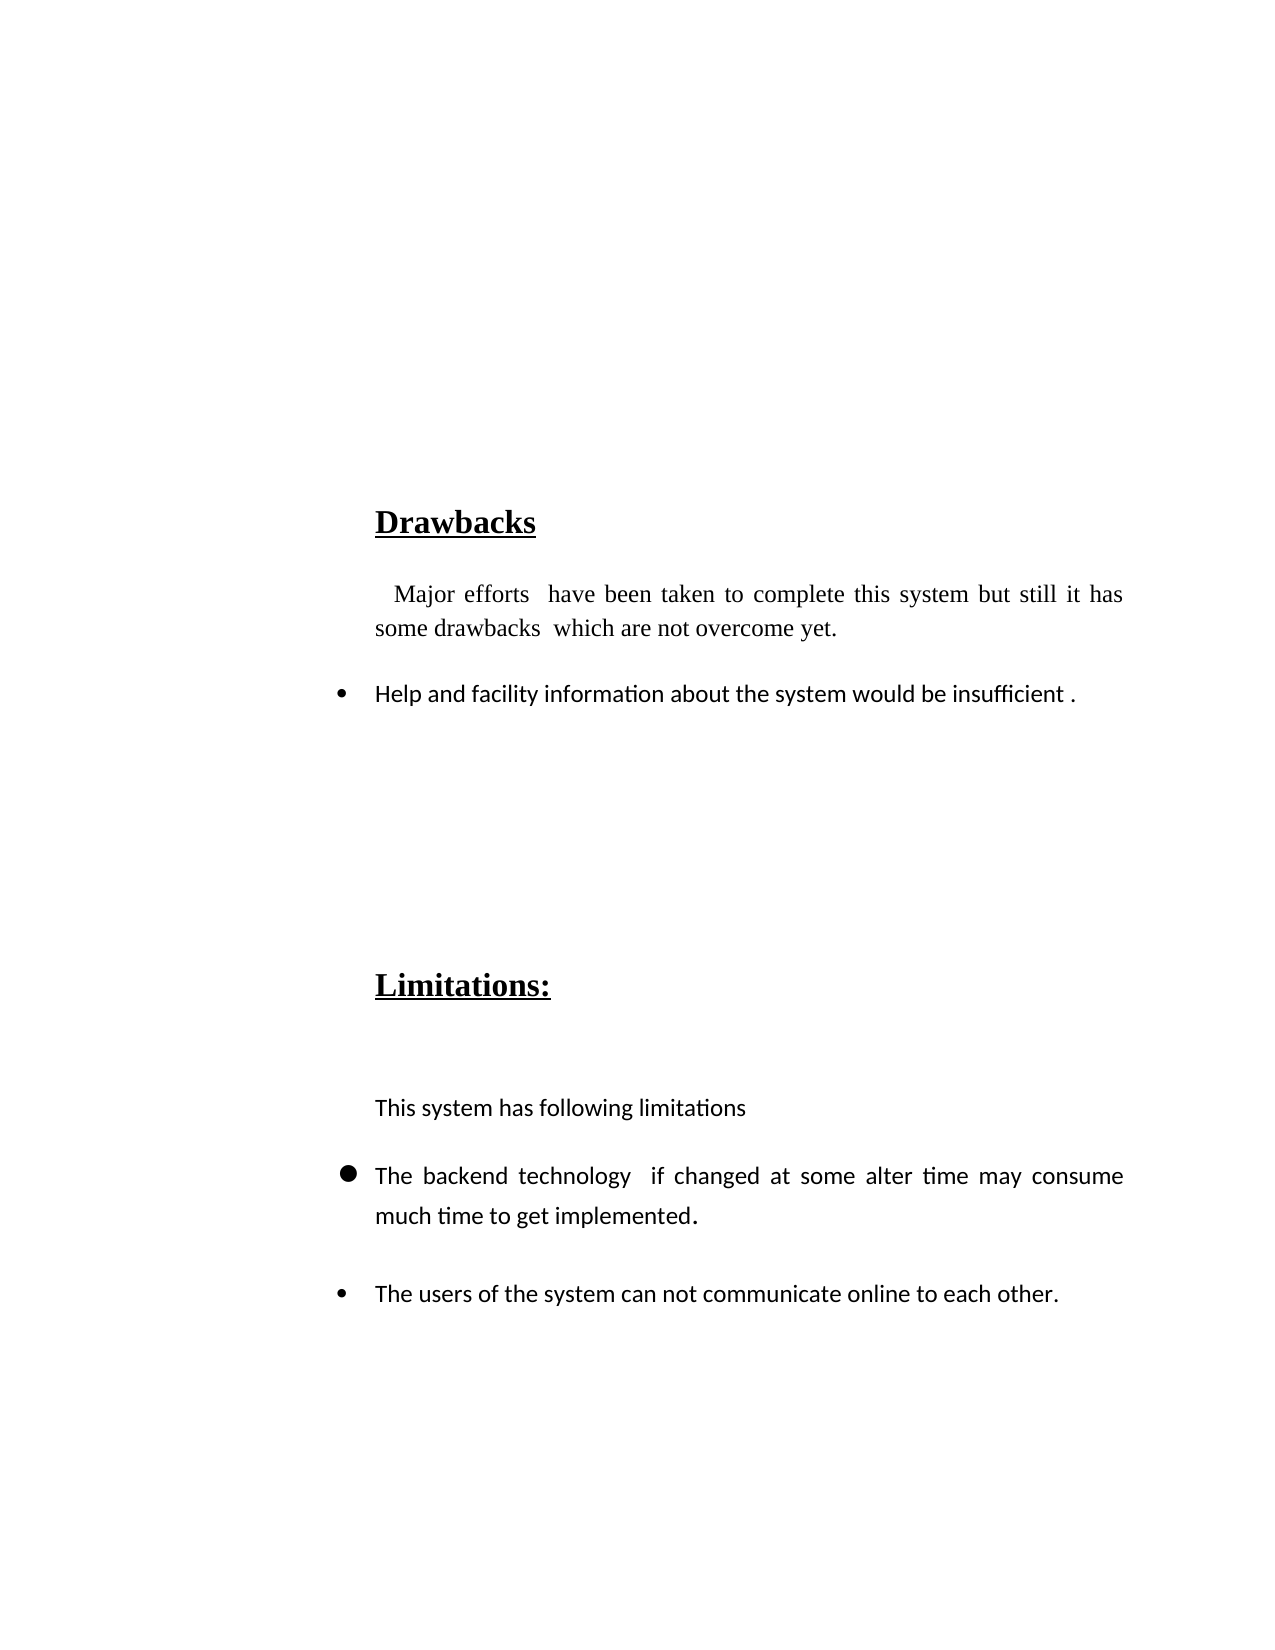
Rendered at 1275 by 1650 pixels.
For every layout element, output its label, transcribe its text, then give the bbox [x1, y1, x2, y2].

list The backend technology if changed at some alter time may consume much time to get implemented. [337, 1160, 1125, 1232]
list Help and facility information about the system would be insufficient . [337, 679, 1125, 709]
text Drawbacks [375, 502, 1125, 541]
text Major efforts have been taken to complete this system but still it has some drawbacks which are not overcome yet. [375, 579, 1125, 641]
text Limitations: [375, 965, 1125, 1004]
text This system has following limitations [375, 1092, 1125, 1122]
list The users of the system can not communicate online to each other. [337, 1278, 1125, 1308]
